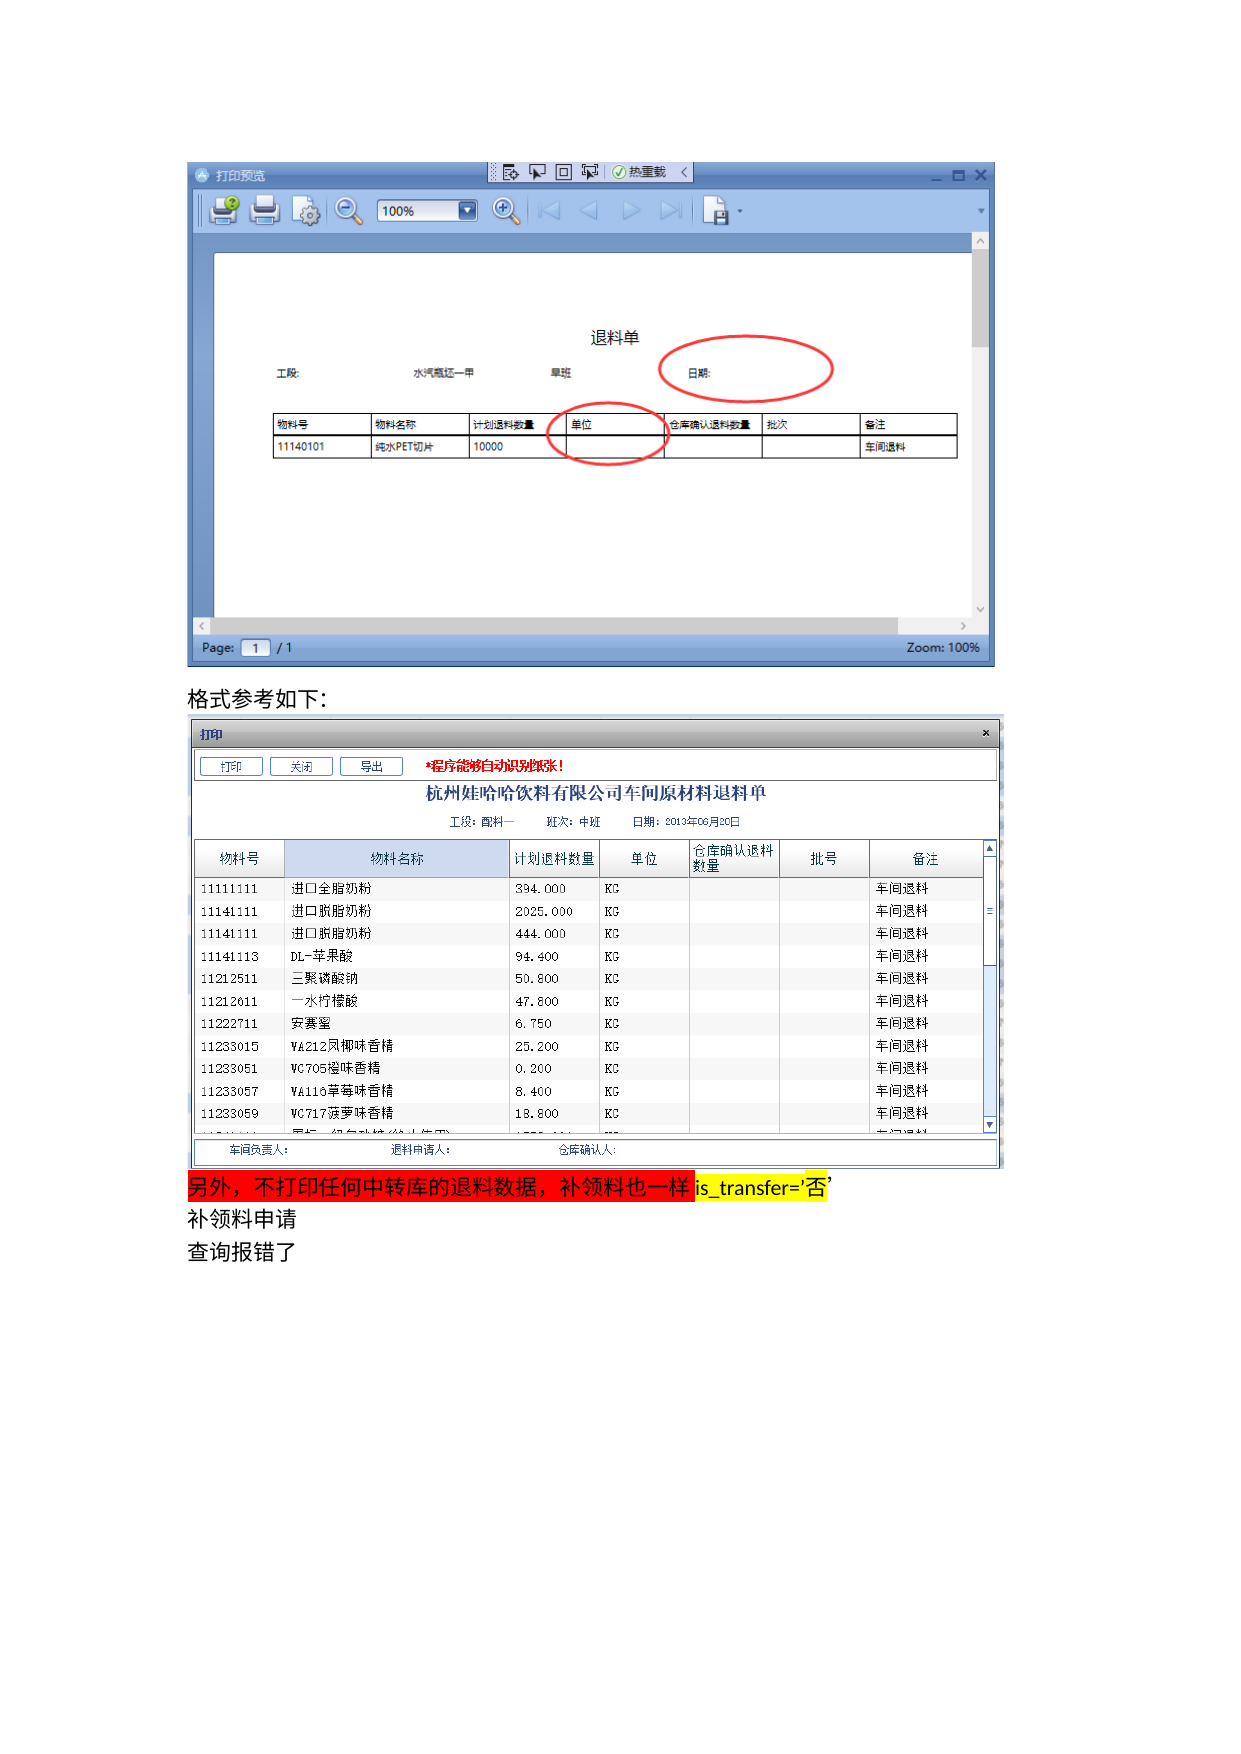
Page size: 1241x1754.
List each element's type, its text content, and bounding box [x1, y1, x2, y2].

picture [187, 714, 1005, 1169]
text 补领料申请 [187, 1202, 1053, 1234]
text 另外，不打印任何中转库的退料数据，补领料也一样is_transfer=’否’ [187, 1169, 1053, 1202]
text 查询报错了 [187, 1234, 1053, 1267]
text 格式参考如下： [187, 682, 1053, 714]
picture [187, 162, 995, 667]
